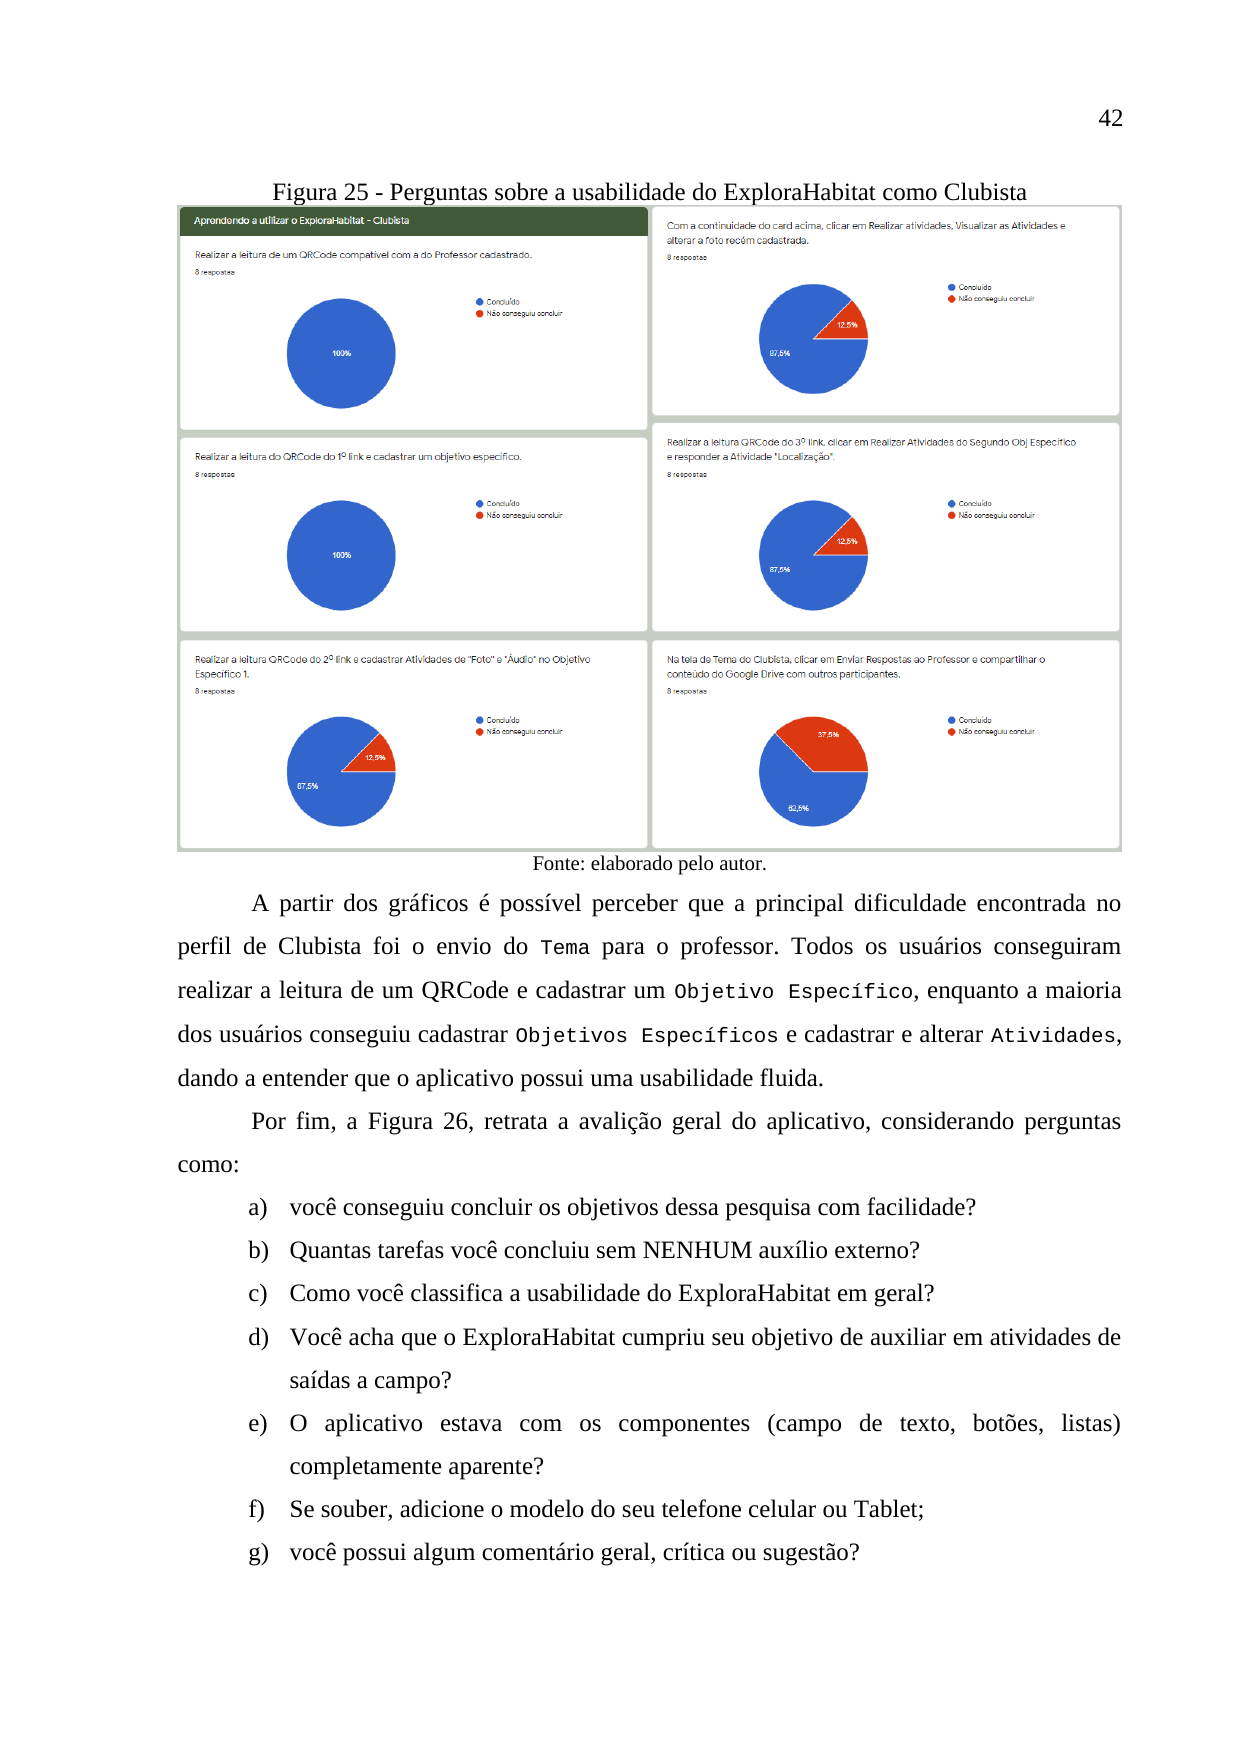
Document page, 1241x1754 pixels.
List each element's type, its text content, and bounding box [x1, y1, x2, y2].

text Fonte: elaborado pelo autor. [177, 852, 1122, 875]
list Você acha que o ExploraHabitat cumpriu seu objetivo de auxiliar em atividades de saídas a campo? [248, 1322, 1122, 1393]
list você conseguiu concluir os objetivos dessa pesquisa com facilidade? [248, 1192, 1122, 1221]
text A partir dos gráficos é possível perceber que a principal dificuldade encontrada no perfil de Clubista foi o envio do Tema para o professor. Todos os usuários conseguiram realizar a leitura de um QRCode e cadastrar um Objetivo Específico, enquanto a maioria dos usuários conseguiu cadastrar Objetivos Específicos e cadastrar e alterar Atividades, dando a entender que o aplicativo possui uma usabilidade fluida. [177, 888, 1122, 1092]
list O aplicativo estava com os componentes (campo de texto, botões, listas) completamente aparente? [248, 1408, 1122, 1480]
text Por fim, a Figura 26, retrata a avalição geral do aplicativo, considerando perguntas como: [177, 1106, 1122, 1178]
picture [177, 205, 1122, 852]
list Se souber, adicione o modelo do seu telefone celular ou Tablet; [248, 1494, 1122, 1523]
list você possui algum comentário geral, crítica ou sugestão? [248, 1537, 1122, 1566]
list Como você classifica a usabilidade do ExploraHabitat em geral? [248, 1278, 1122, 1307]
list Quantas tarefas você concluiu sem NENHUM auxílio externo? [248, 1235, 1122, 1264]
